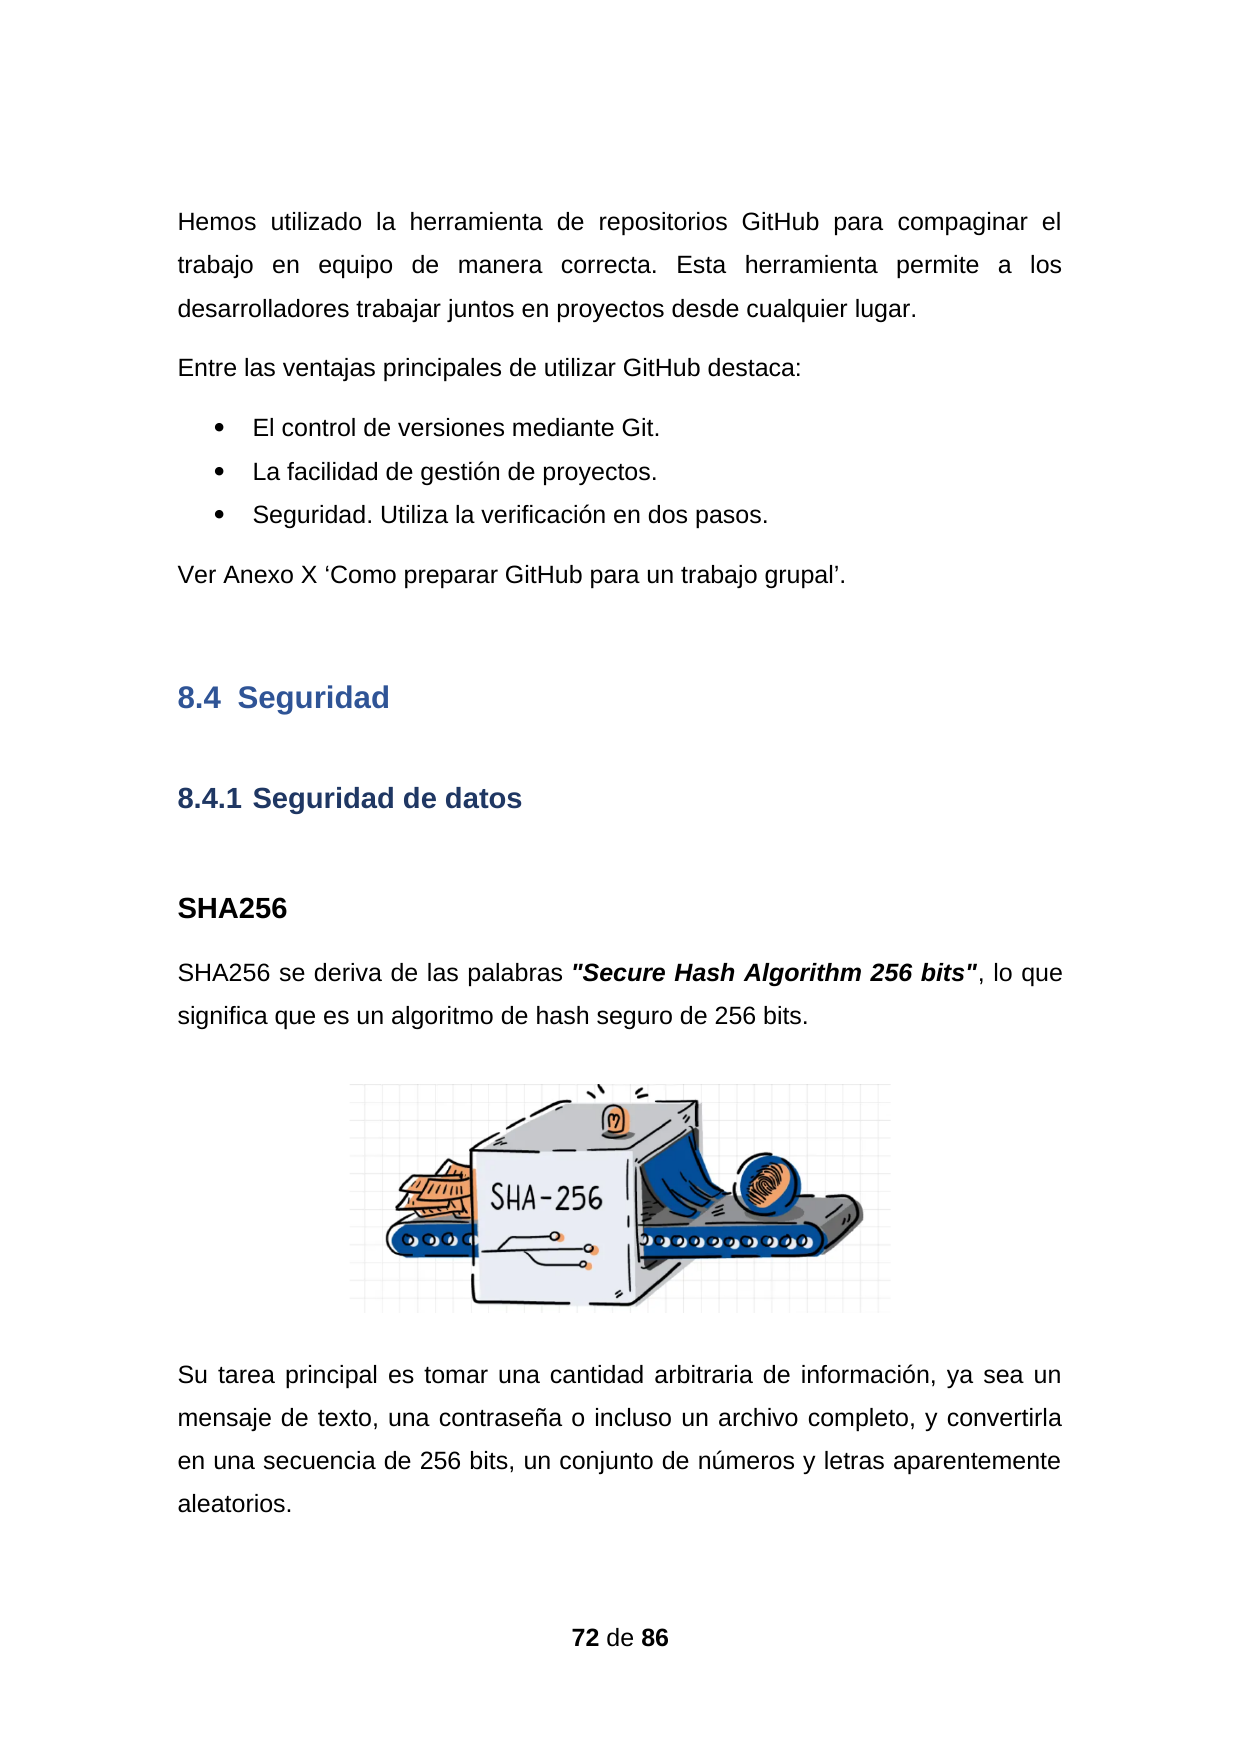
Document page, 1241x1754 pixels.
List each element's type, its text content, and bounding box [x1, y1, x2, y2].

text Hemos utilizado la herramienta de repositorios GitHub para compaginar el trabajo en equipo de manera correcta. Esta herramienta permite a los desarrolladores trabajar juntos en proyectos desde cualquier lugar. [177, 207, 1063, 322]
text SHA256 se deriva de las palabras "Secure Hash Algorithm 256 bits", lo que significa que es un algoritmo de hash seguro de 256 bits. [177, 958, 1063, 1030]
text SHA256 [177, 891, 1063, 924]
list El control de versiones mediante Git. [215, 413, 1063, 442]
text Su tarea principal es tomar una cantidad arbitraria de información, ya sea un mensaje de texto, una contraseña o incluso un archivo completo, y convertirla en una secuencia de 256 bits, un conjunto de números y letras aparentemente aleatorios. [177, 1360, 1063, 1518]
subtitle Seguridad [177, 679, 1063, 715]
list La facilidad de gestión de proyectos. [215, 456, 1063, 485]
text Entre las ventajas principales de utilizar GitHub destaca: [177, 353, 1063, 382]
text Ver Anexo X ‘Como preparar GitHub para un trabajo grupal’. [177, 559, 1063, 588]
subtitle Seguridad de datos [177, 781, 1063, 814]
list Seguridad. Utiliza la verificación en dos pasos. [215, 500, 1063, 528]
picture [349, 1084, 891, 1313]
